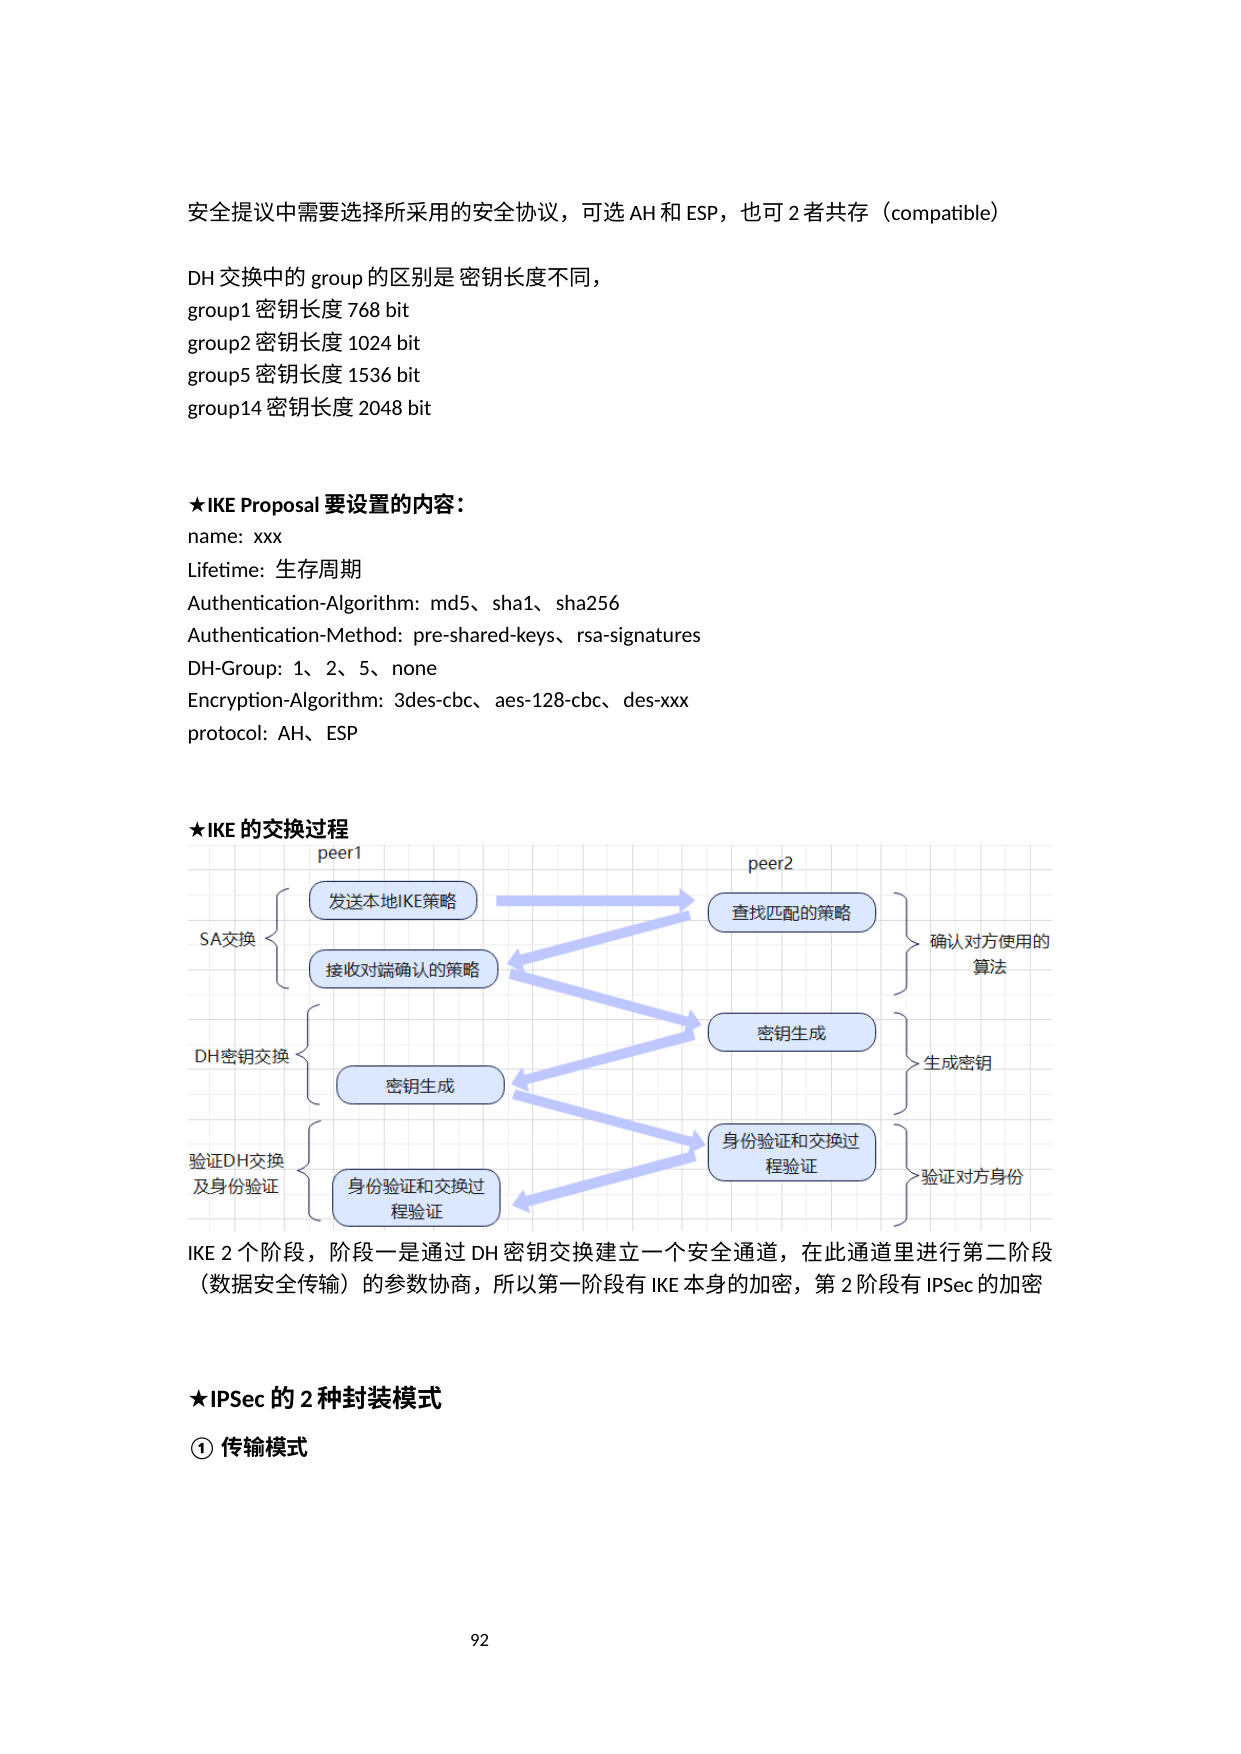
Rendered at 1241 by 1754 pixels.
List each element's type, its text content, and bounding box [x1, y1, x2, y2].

text Authentication-Algorithm: md5、sha1、sha256 [187, 584, 1053, 617]
text Encryption-Algorithm: 3des-cbc、aes-128-cbc、des-xxx [187, 682, 1053, 714]
text 安全提议中需要选择所采用的安全协议，可选AH和ESP，也可2者共存（compatible） [187, 194, 1053, 227]
text ★IKE的交换过程 [187, 812, 1053, 844]
text protocol: AH、ESP [187, 714, 1053, 747]
text Lifetime: 生存周期 [187, 552, 1053, 584]
picture [187, 844, 1053, 1231]
text group5密钥长度1536 bit [187, 357, 1053, 389]
text IKE 2个阶段，阶段一是通过DH密钥交换建立一个安全通道，在此通道里进行第二阶段（数据安全传输）的参数协商，所以第一阶段有IKE本身的加密，第2阶段有IPSec的加密 [187, 1234, 1053, 1299]
text ★IPSec的2种封装模式 [187, 1364, 1053, 1429]
text DH交换中的group的区别是 密钥长度不同， [187, 259, 1053, 292]
text group1密钥长度768 bit [187, 292, 1053, 324]
text ★IKE Proposal要设置的内容： [187, 487, 1053, 519]
text Authentication-Method: pre-shared-keys、rsa-signatures [187, 617, 1053, 649]
text group14密钥长度2048 bit [187, 389, 1053, 422]
text DH-Group: 1、2、5、none [187, 649, 1053, 682]
text group2密钥长度1024 bit [187, 324, 1053, 357]
text name: xxx [187, 519, 1053, 552]
text ①传输模式 [187, 1429, 1053, 1462]
